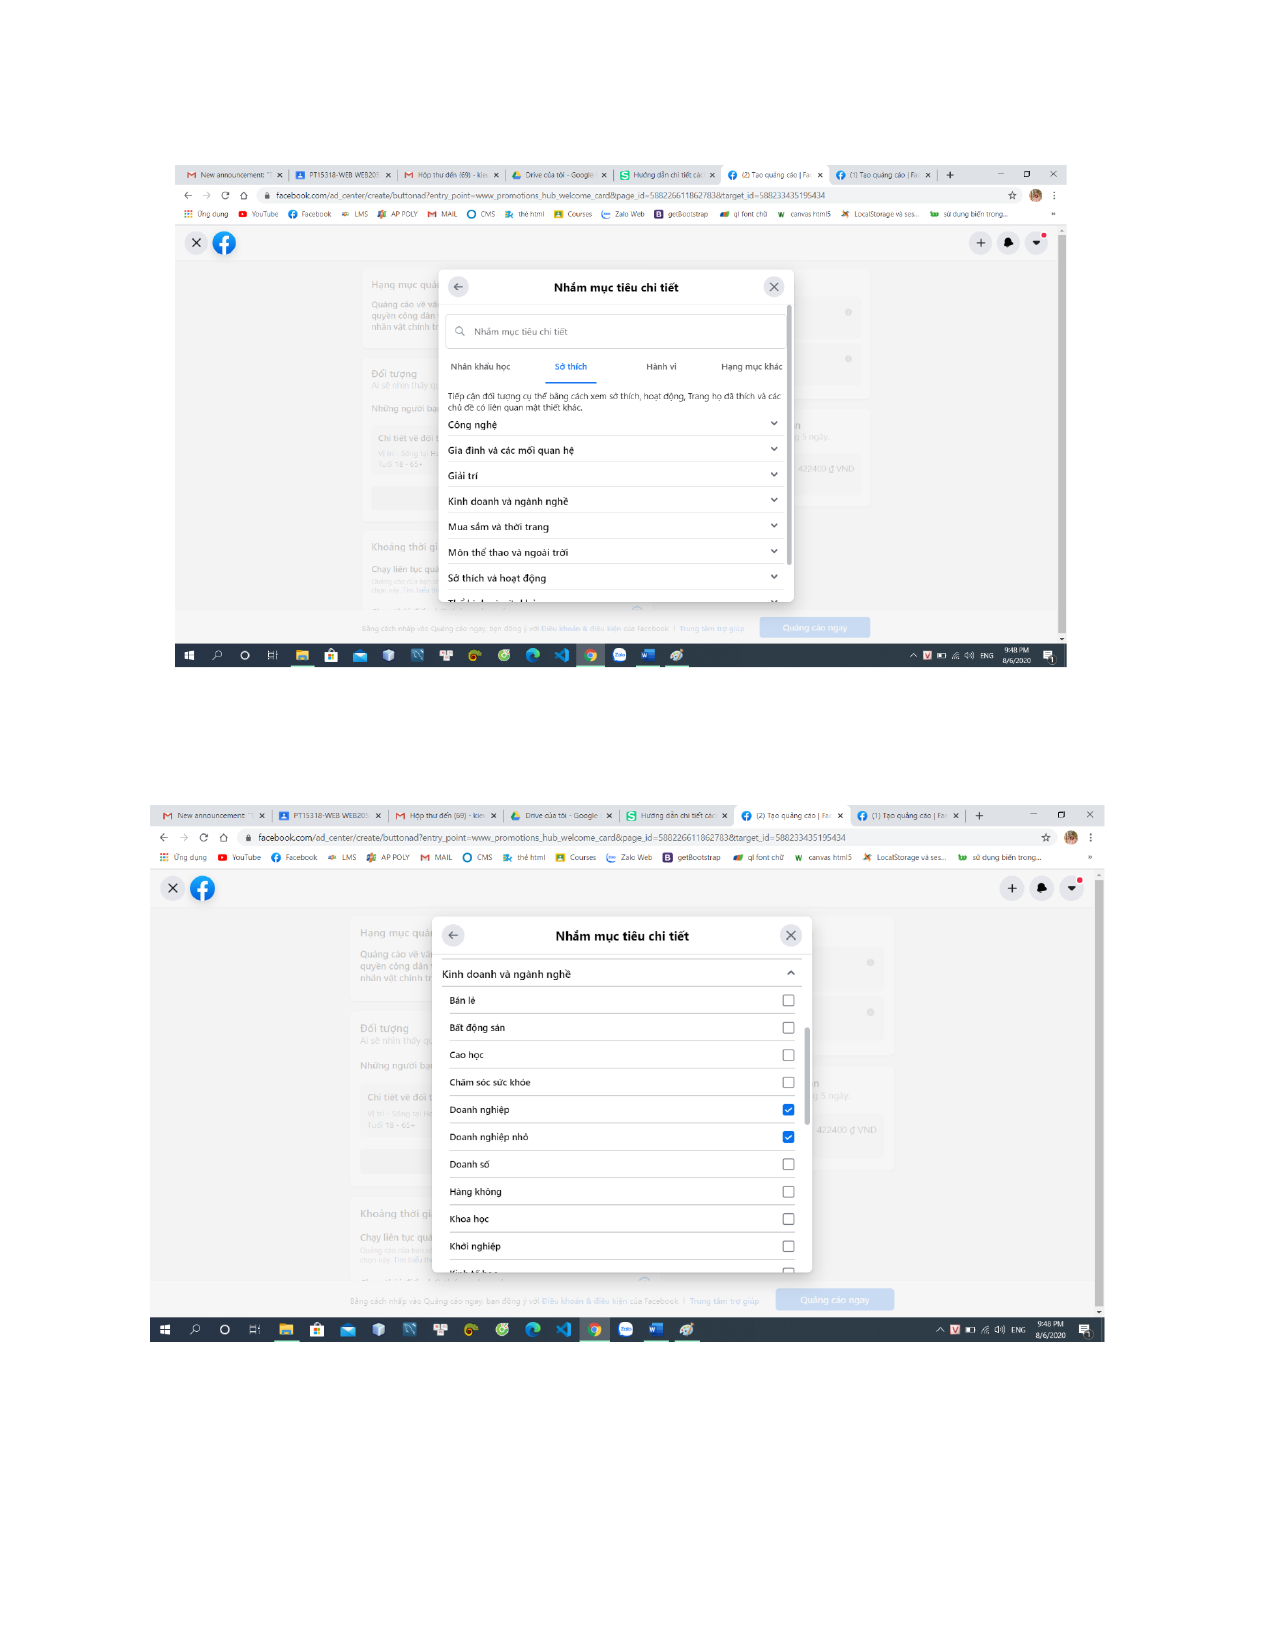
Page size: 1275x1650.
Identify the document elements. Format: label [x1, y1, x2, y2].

picture [175, 165, 1217, 766]
picture [150, 805, 1264, 1448]
